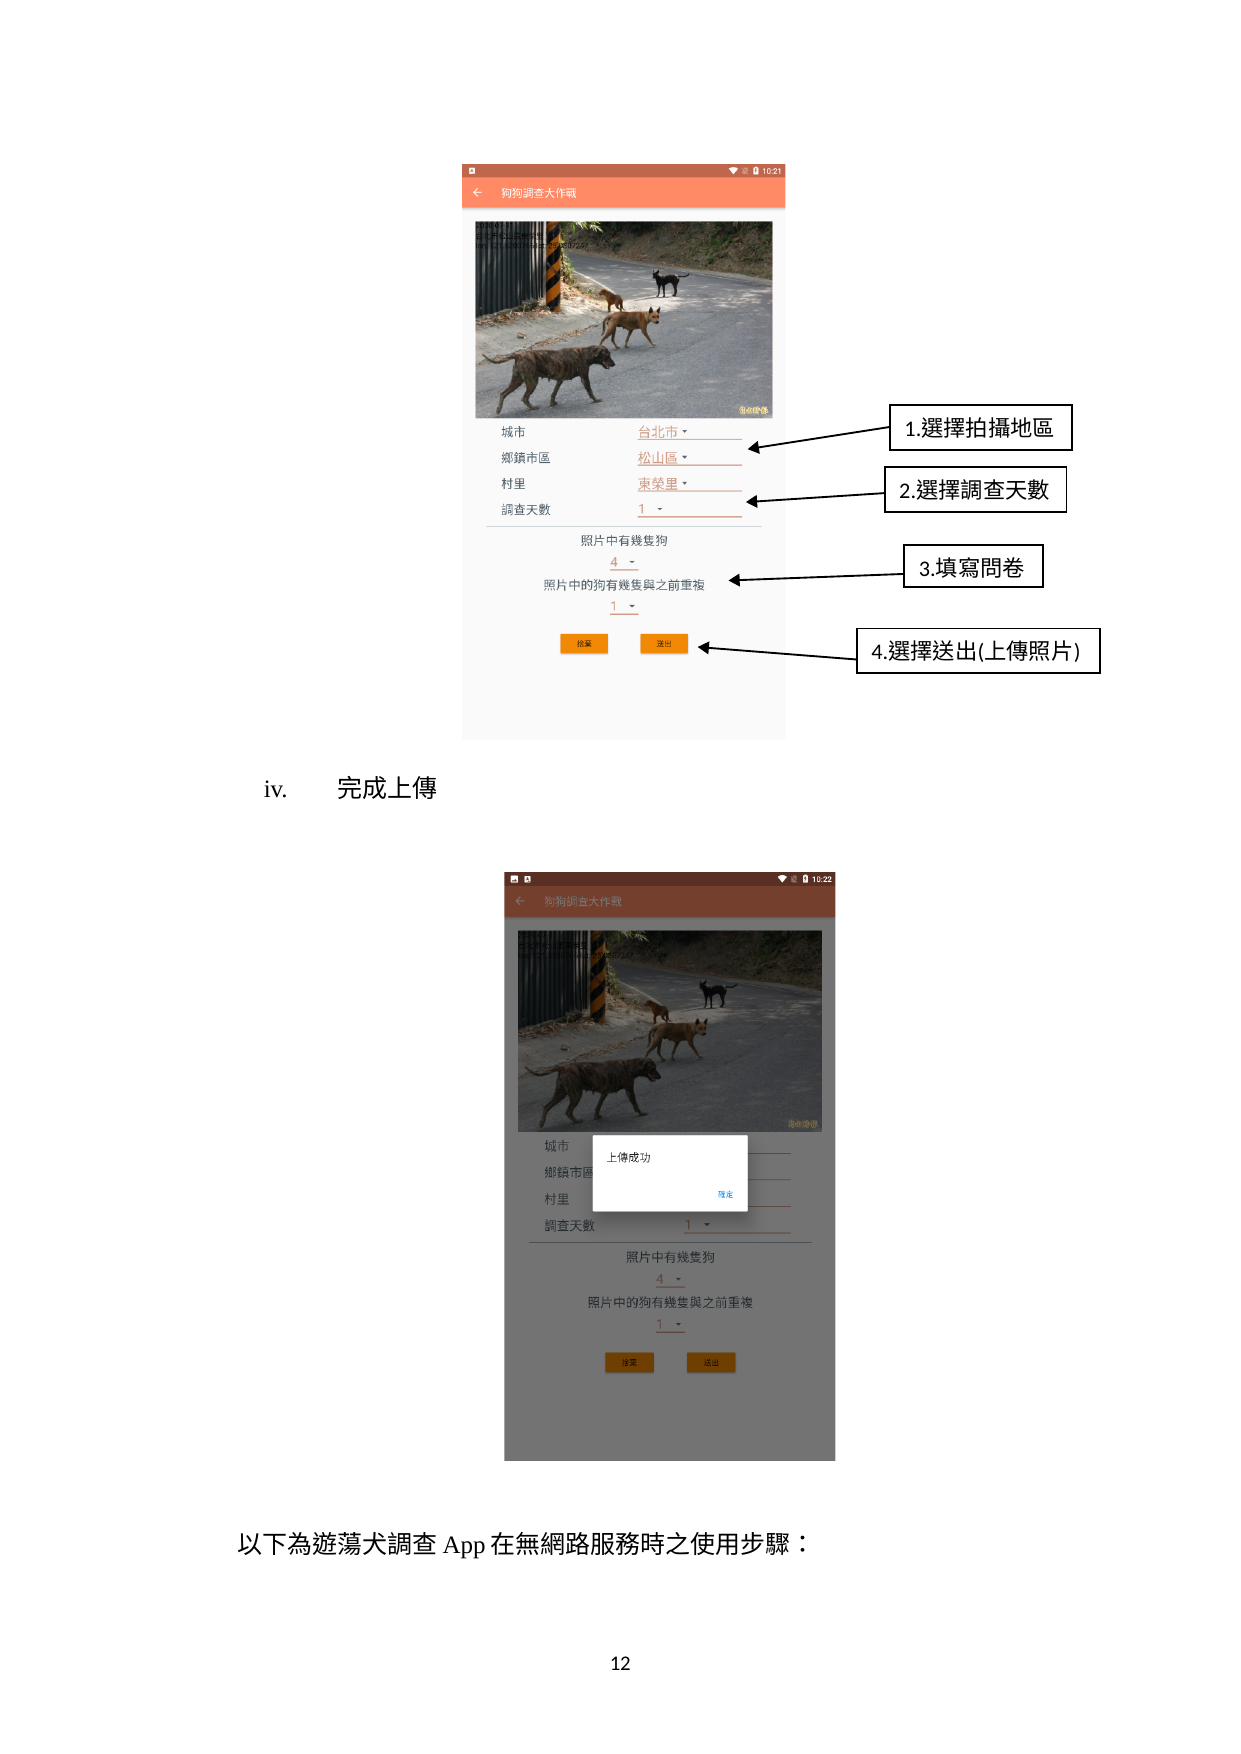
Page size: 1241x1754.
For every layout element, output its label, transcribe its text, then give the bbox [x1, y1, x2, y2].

list 以下為遊蕩犬調查App在無網路服務時之使用步驟： [237, 1525, 1053, 1561]
list 完成上傳 [287, 769, 1053, 805]
